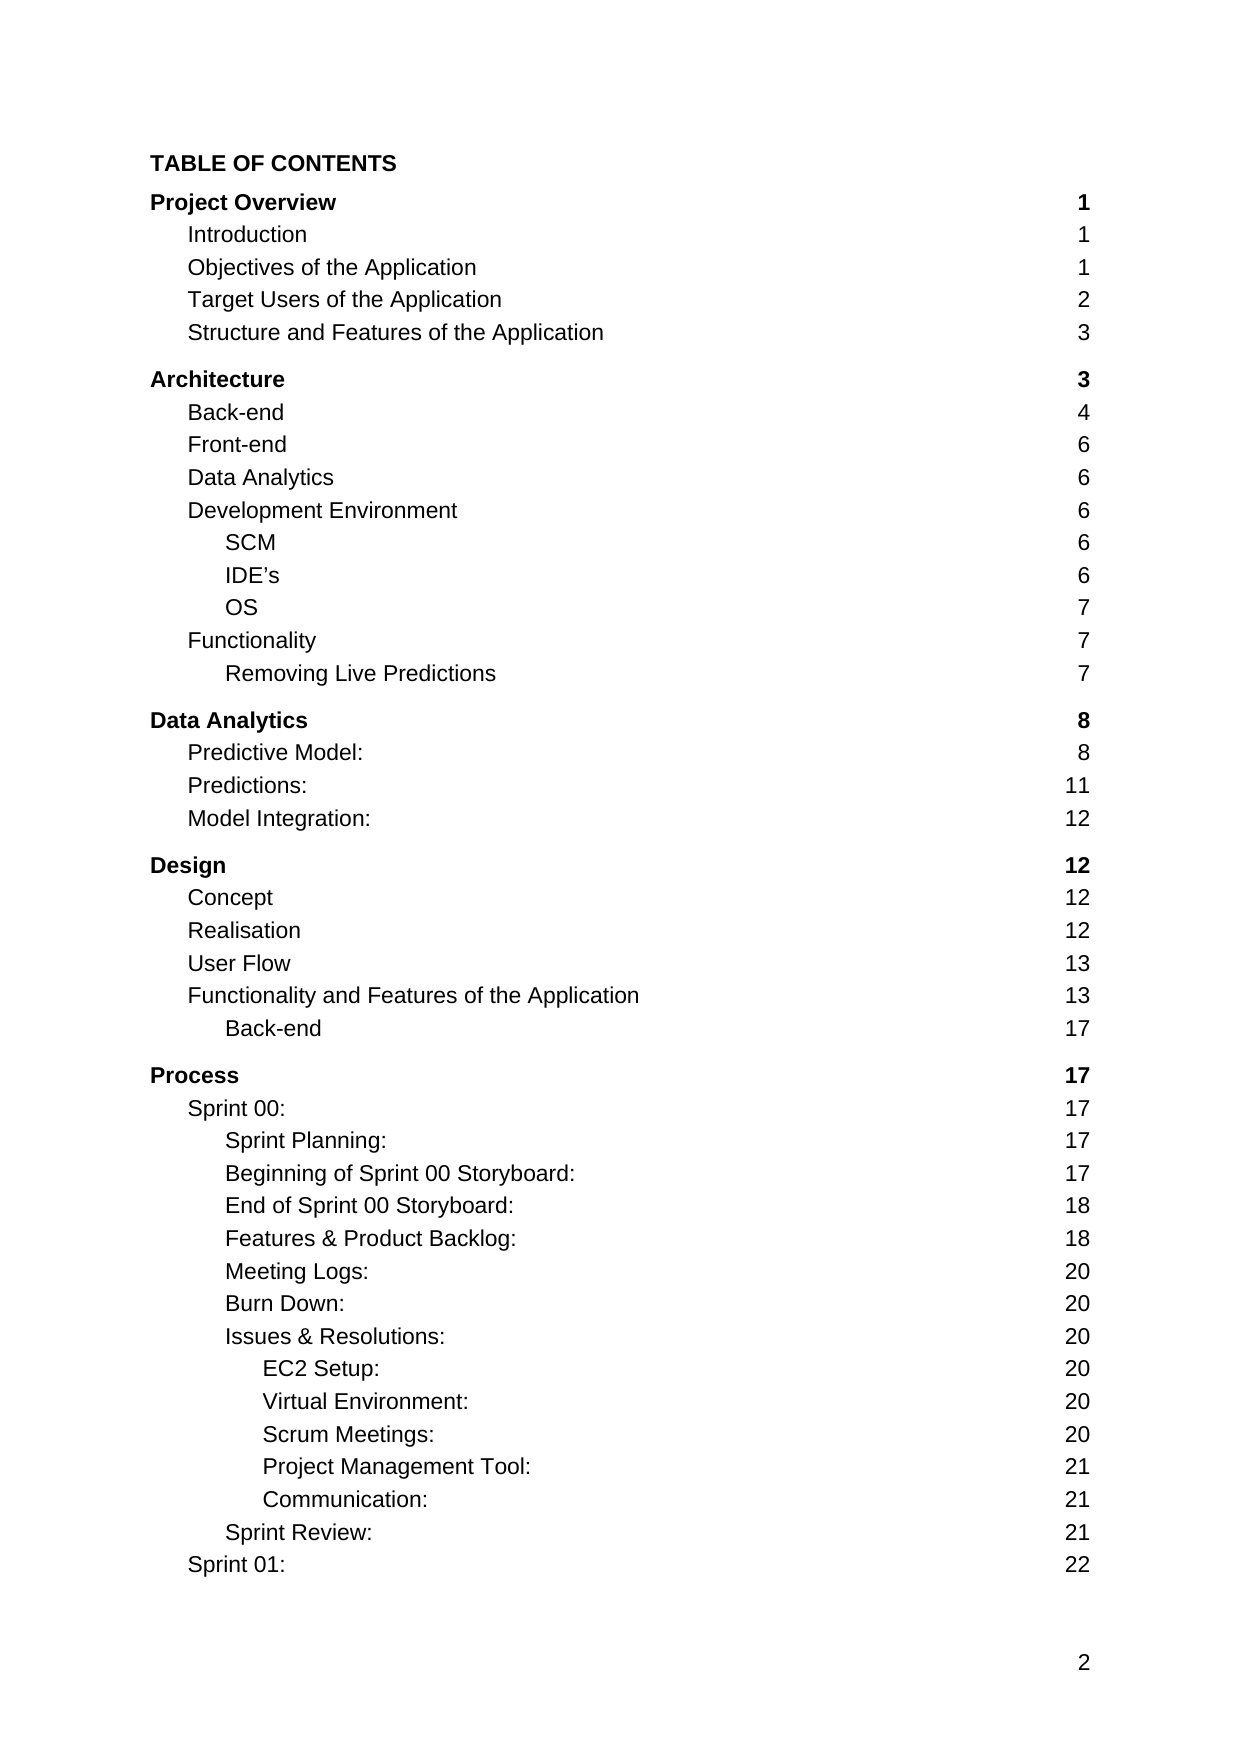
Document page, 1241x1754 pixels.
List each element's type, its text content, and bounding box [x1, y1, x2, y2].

text TABLE OF CONTENTS [150, 150, 1090, 176]
